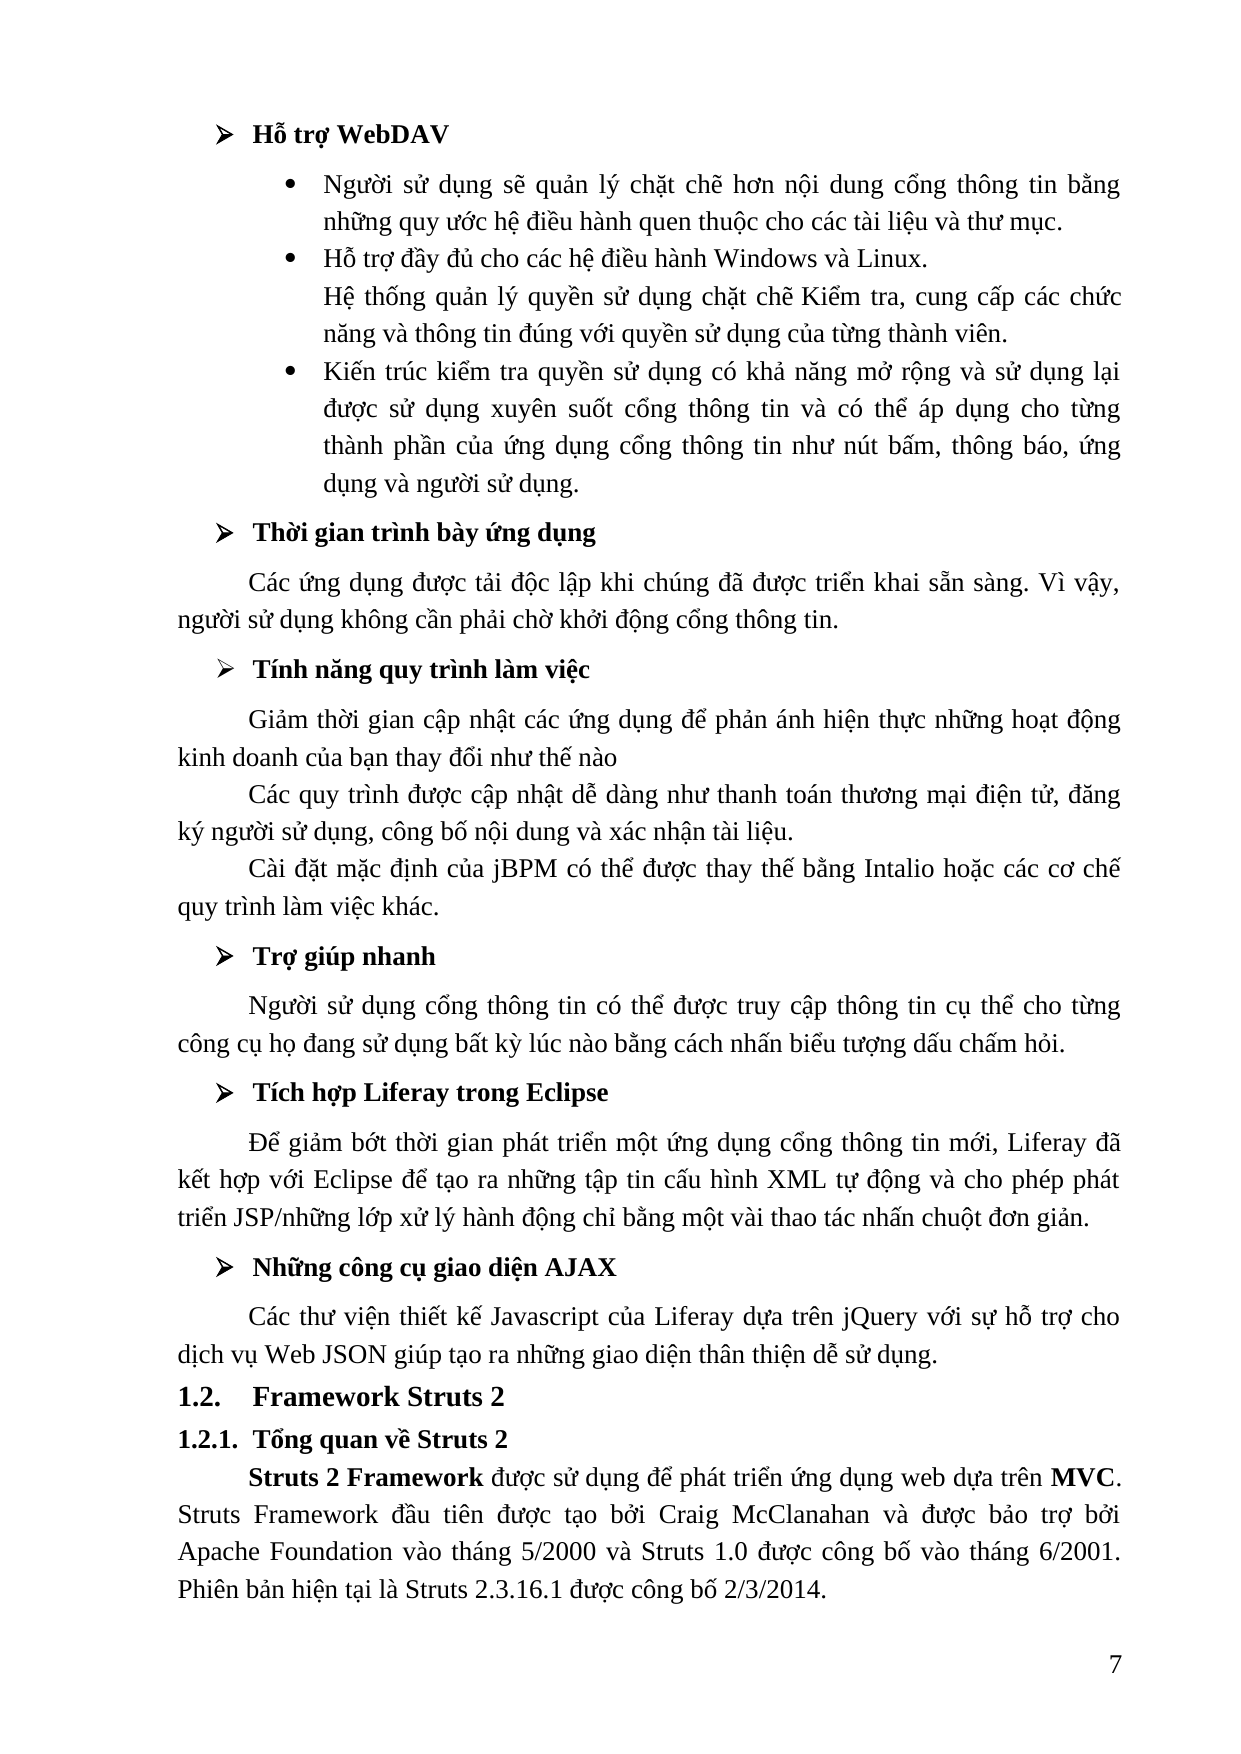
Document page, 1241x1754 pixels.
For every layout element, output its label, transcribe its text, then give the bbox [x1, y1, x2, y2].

text Để giảm bớt thời gian phát triển một ứng dụng cổng thông tin mới, Liferay đã kết hợp với Eclipse để tạo ra những tập tin cấu hình XML tự động và cho phép phát triển JSP/những lớp xử lý hành động chỉ bằng một vài thao tác nhấn chuột đơn giản. [177, 1126, 1122, 1232]
text Các ứng dụng được tải độc lập khi chúng đã được triển khai sẵn sàng. Vì vậy, người sử dụng không cần phải chờ khởi động cổng thông tin. [177, 566, 1122, 635]
subtitle Hỗ trợ WebDAV [215, 118, 1122, 149]
list Kiến trúc kiểm tra quyền sử dụng có khả năng mở rộng và sử dụng lại được sử dụng xuyên suốt cổng thông tin và có thể áp dụng cho từng thành phần của ứng dụng cổng thông tin như nút bấm, thông báo, ứng dụng và người sử dụng. [286, 355, 1122, 498]
list Hệ thống quản lý quyền sử dụng chặt chẽ Kiểm tra, cung cấp các chức năng và thông tin đúng với quyền sử dụng của từng thành viên. [323, 280, 1122, 348]
text Các quy trình được cập nhật dễ dàng như thanh toán thương mại điện tử, đăng ký người sử dụng, công bố nội dung và xác nhận tài liệu. [177, 778, 1122, 846]
text Struts 2 Framework được sử dụng để phát triển ứng dụng web dựa trên MVC. Struts Framework đầu tiên được tạo bởi Craig McClanahan và được bảo trợ bởi Apache Foundation vào tháng 5/2000 và Struts 1.0 được công bố vào tháng 6/2001. Phiên bản hiện tại là Struts 2.3.16.1 được công bố 2/3/2014. [177, 1461, 1122, 1604]
subtitle Những công cụ giao diện AJAX [215, 1251, 1122, 1282]
subtitle Framework Struts 2 [177, 1379, 1122, 1413]
subtitle Thời gian trình bày ứng dụng [215, 516, 1122, 548]
text Người sử dụng cổng thông tin có thể được truy cập thông tin cụ thể cho từng công cụ họ đang sử dụng bất kỳ lúc nào bằng cách nhấn biểu tượng dấu chấm hỏi. [177, 989, 1122, 1058]
list Hỗ trợ đầy đủ cho các hệ điều hành Windows và Linux. [286, 243, 1122, 274]
subtitle Trợ giúp nhanh [215, 939, 1122, 971]
subtitle Tổng quan về Struts 2 [177, 1423, 1122, 1455]
text Giảm thời gian cập nhật các ứng dụng để phản ánh hiện thực những hoạt động kinh doanh của bạn thay đổi như thế nào [177, 703, 1122, 772]
text Cài đặt mặc định của jBPM có thể được thay thế bằng Intalio hoặc các cơ chế quy trình làm việc khác. [177, 852, 1122, 921]
subtitle Tính năng quy trình làm việc [215, 653, 1122, 684]
list Người sử dụng sẽ quản lý chặt chẽ hơn nội dung cổng thông tin bằng những quy ước hệ điều hành quen thuộc cho các tài liệu và thư mục. [286, 168, 1122, 236]
subtitle Tích hợp Liferay trong Eclipse [215, 1076, 1122, 1108]
text Các thư viện thiết kế Javascript của Liferay dựa trên jQuery với sự hỗ trợ cho dịch vụ Web JSON giúp tạo ra những giao diện thân thiện dễ sử dụng. [177, 1300, 1122, 1369]
